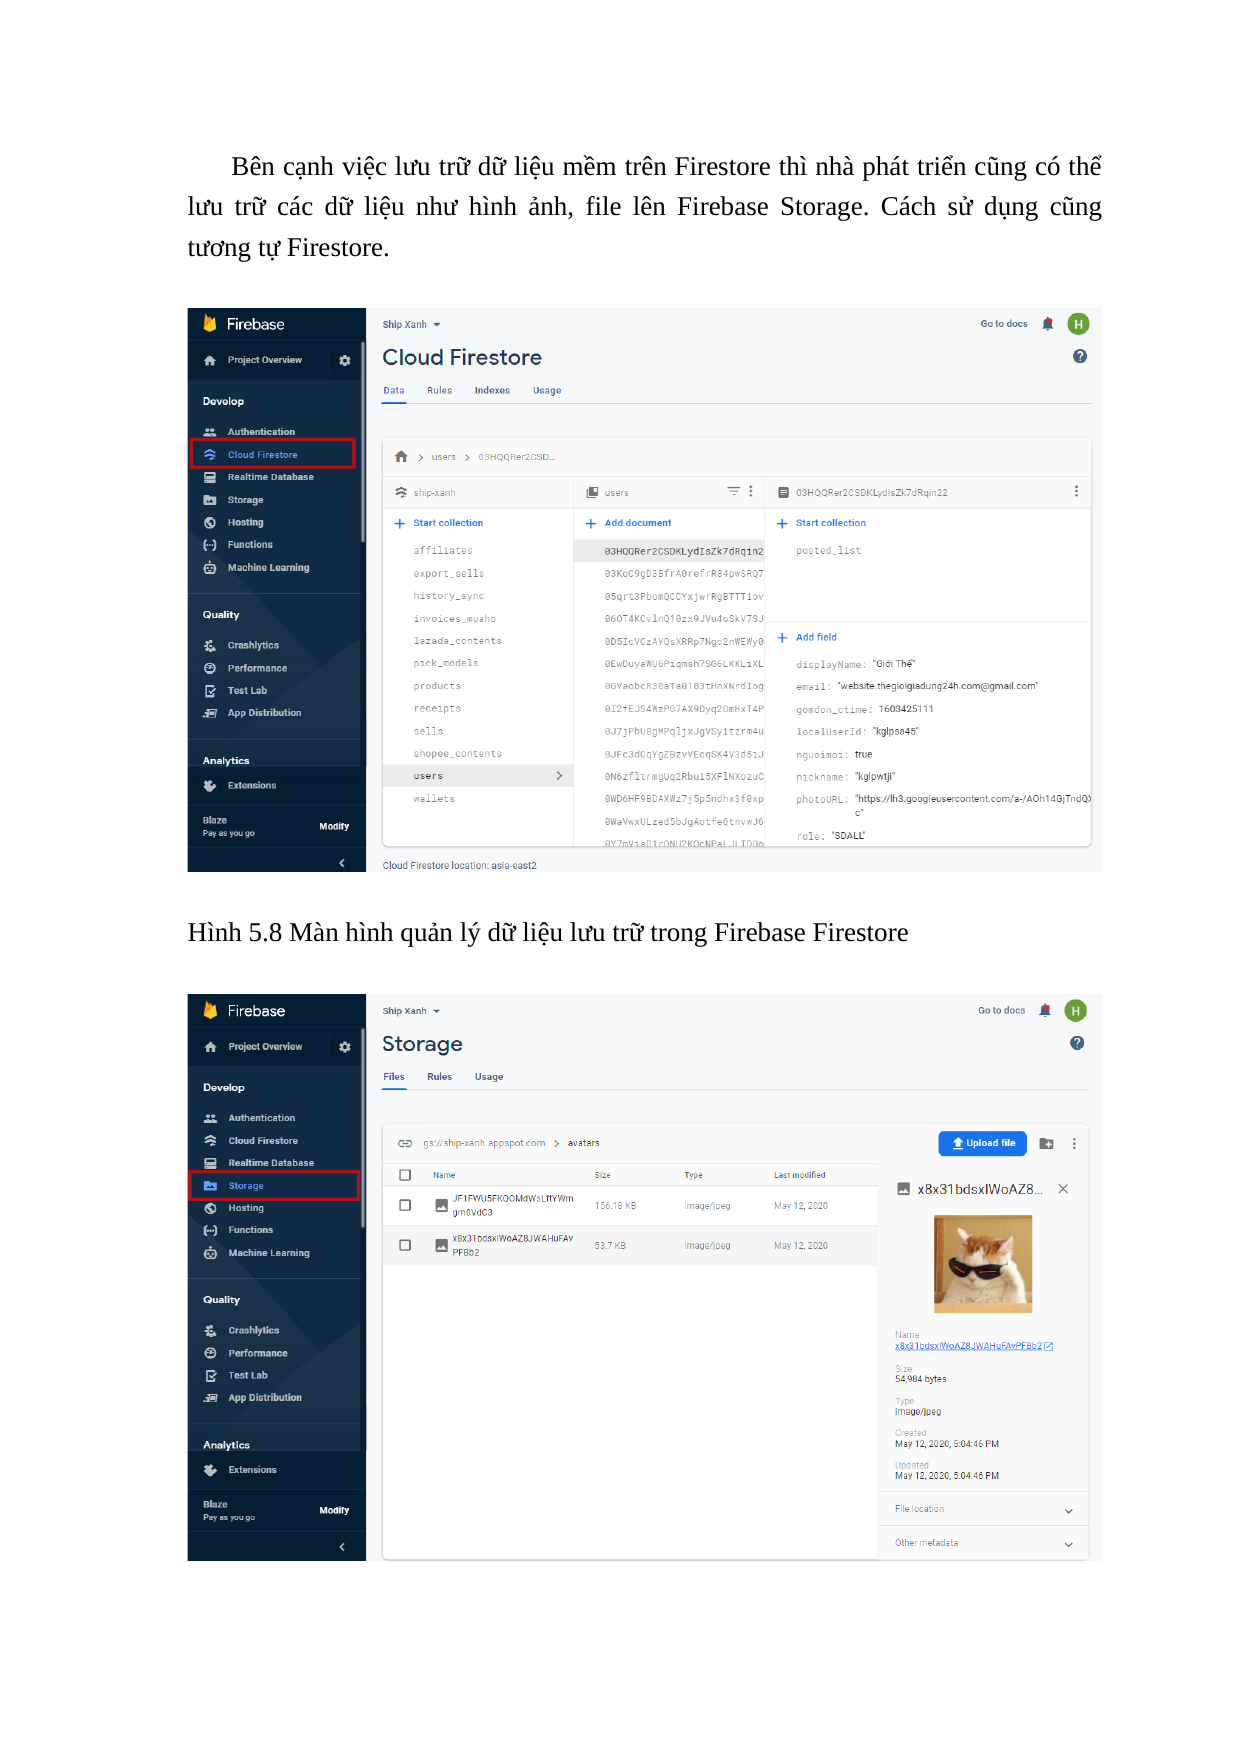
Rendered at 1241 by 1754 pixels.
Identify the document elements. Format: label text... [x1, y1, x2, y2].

picture [187, 308, 1103, 872]
list Hình 5.8 Màn hình quản lý dữ liệu lưu trữ trong Firebase Firestore [187, 916, 1104, 948]
picture [187, 994, 1103, 1561]
list Bên cạnh việc lưu trữ dữ liệu mềm trên Firestore thì nhà phát triển cũng có thể lưu trữ các dữ liệu như hình ảnh, file lên Firebase Storage. Cách sử dụng cũng tương tự Firestore. [187, 150, 1104, 262]
